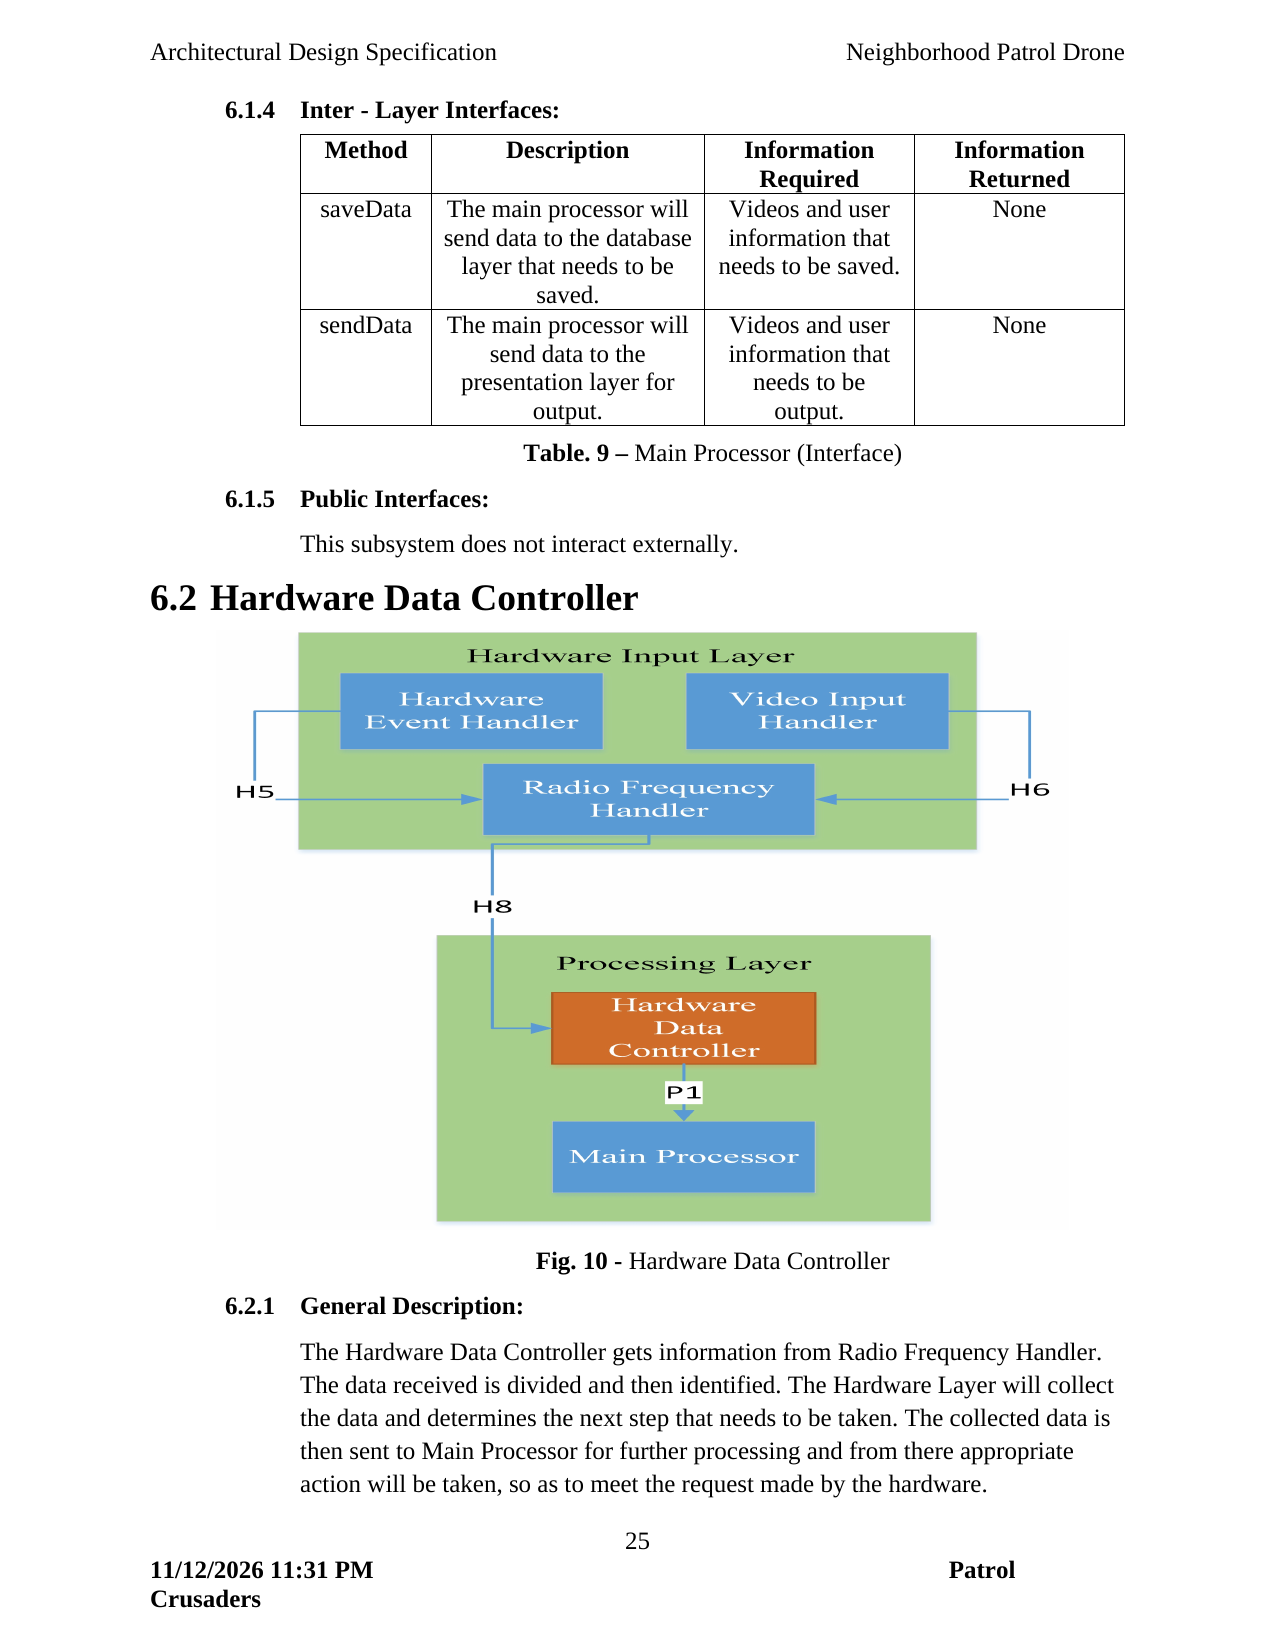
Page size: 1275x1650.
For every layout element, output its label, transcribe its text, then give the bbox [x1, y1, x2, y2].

subtitle Hardware Data Controller [150, 575, 1125, 618]
text Table. 9 – Main Processor (Interface) [300, 438, 1125, 467]
table_cell Videos and user information that needs to be saved. [705, 194, 914, 309]
table_cell None [915, 310, 1124, 425]
table_header Description [432, 135, 704, 193]
table_header Method [301, 135, 431, 193]
table_header Information Returned [915, 135, 1124, 193]
subtitle Public Interfaces: [225, 484, 1125, 513]
text The Hardware Data Controller gets information from Radio Frequency Handler. The data received is divided and then identified. The Hardware Layer will collect the data and determines the next step that needs to be taken. The collected data is then sent to Main Processor for further processing and from there appropriate action will be taken, so as to meet the request made by the hardware. [300, 1337, 1125, 1498]
table_header Information Required [705, 135, 914, 193]
table_cell sendData [301, 310, 431, 425]
table_cell saveData [301, 194, 431, 309]
picture [215, 630, 1069, 1230]
text This subsystem does not interact externally. [300, 529, 1125, 558]
subtitle General Description: [225, 1291, 1125, 1320]
table_cell The main processor will send data to the database layer that needs to be saved. [432, 194, 704, 309]
text Fig. 10 - Hardware Data Controller [300, 1246, 1125, 1275]
subtitle Inter - Layer Interfaces: [225, 95, 1125, 124]
table_cell Videos and user information that needs to be output. [705, 310, 914, 425]
table_cell None [915, 194, 1124, 309]
table_cell The main processor will send data to the presentation layer for output. [432, 310, 704, 425]
